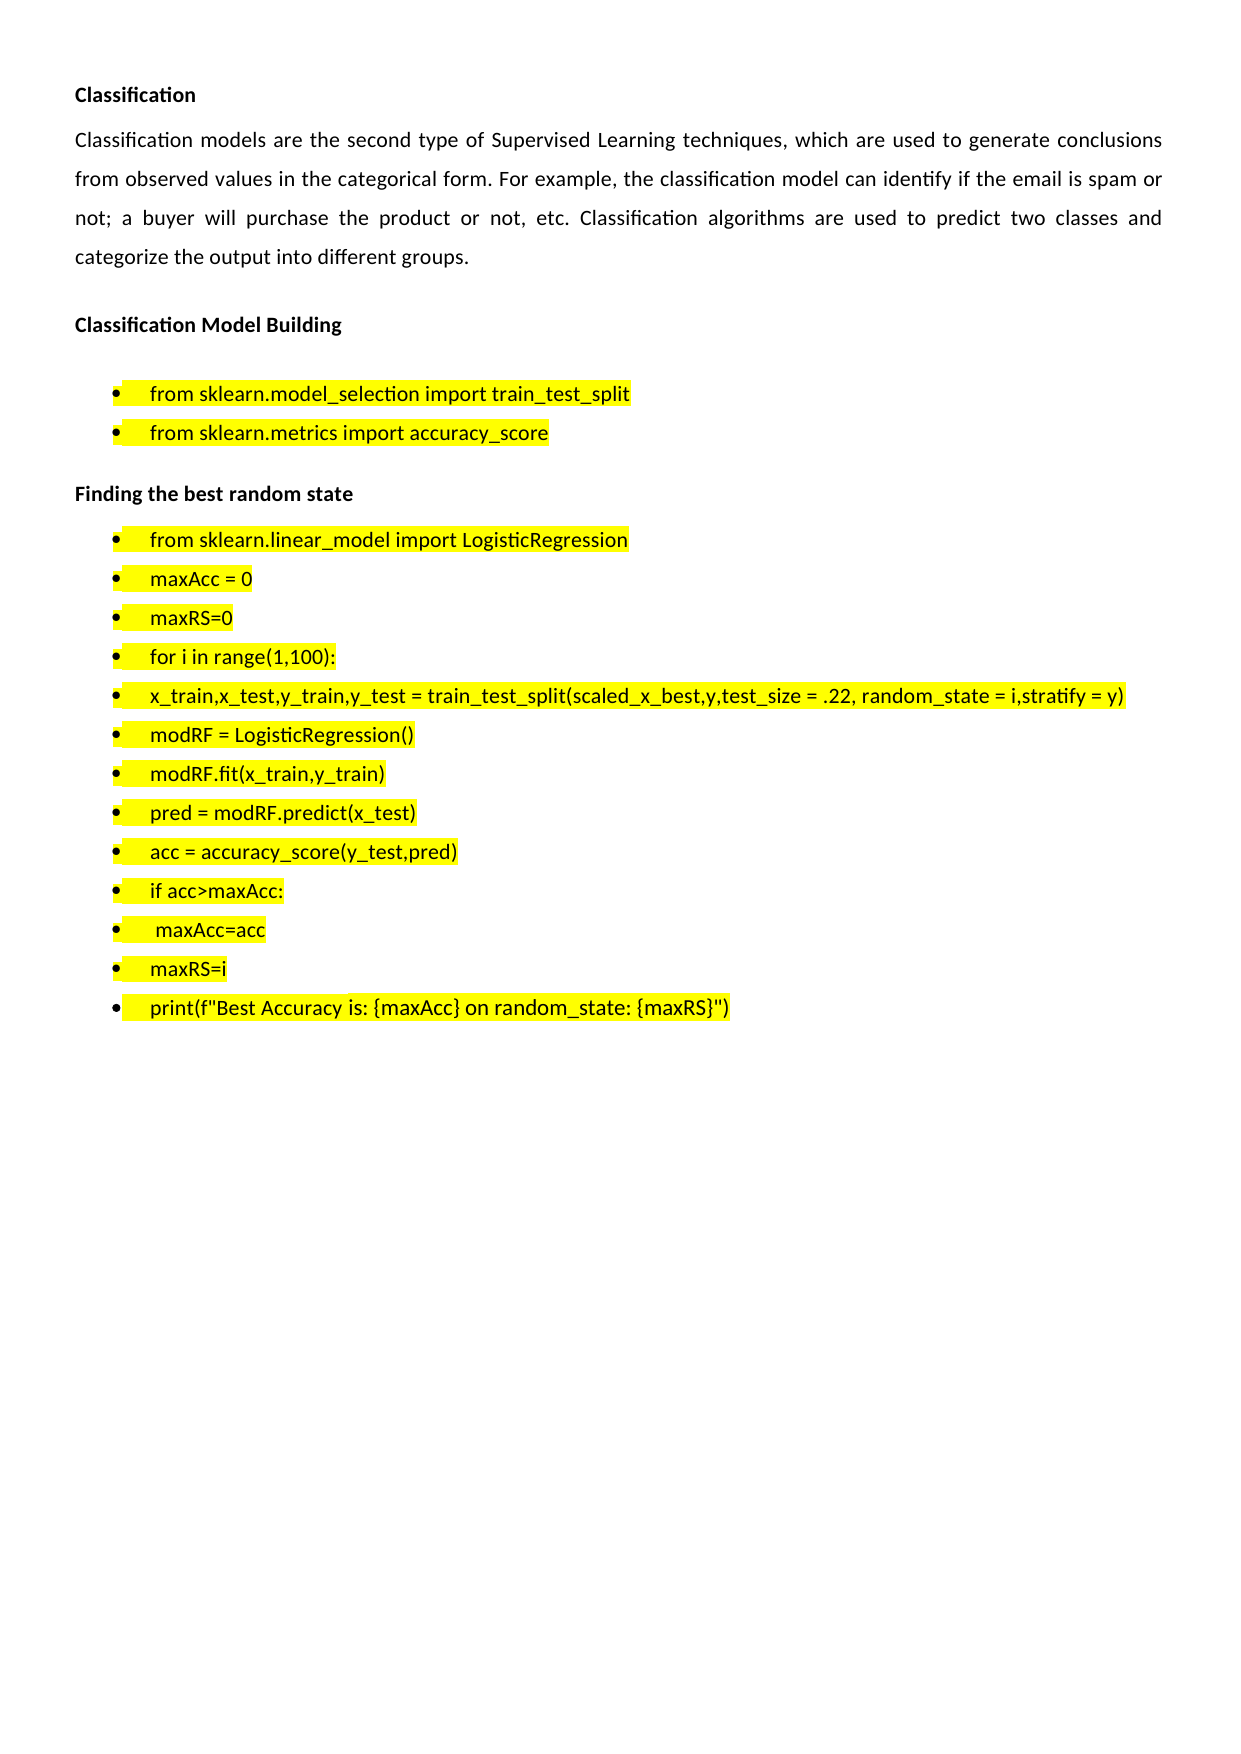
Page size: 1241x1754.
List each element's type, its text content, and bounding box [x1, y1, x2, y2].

list if acc>maxAcc: [112, 865, 1165, 904]
list print(f"Best Accuracy is: {maxAcc} on random_state: {maxRS}") [112, 982, 1165, 1021]
list maxAcc = 0 [112, 552, 1165, 592]
list modRF = LogisticRegression() [112, 709, 1165, 748]
subtitle Classification [75, 75, 1165, 107]
text Classification Model Building [75, 299, 1165, 338]
list maxAcc=acc [112, 904, 1165, 943]
list from sklearn.metrics import accuracy_score [112, 406, 1165, 446]
list maxRS=i [112, 943, 1165, 982]
list acc = accuracy_score(y_test,pred) [112, 826, 1165, 865]
list for i in range(1,100): [112, 631, 1165, 670]
list maxRS=0 [112, 592, 1165, 631]
list pred = modRF.predict(x_test) [112, 787, 1165, 826]
text Classification models are the second type of Supervised Learning techniques, which are used to generate conclusions from observed values in the categorical form. For example, the classification model can identify if the email is spam or not; a buyer will purchase the product or not, etc. Classification algorithms are used to predict two classes and categorize the output into different groups. [75, 114, 1165, 270]
list x_train,x_test,y_train,y_test = train_test_split(scaled_x_best,y,test_size = .22, random_state = i,stratify = y) [112, 670, 1165, 709]
subtitle Finding the best random state [75, 475, 1165, 507]
list from sklearn.linear_model import LogisticRegression [112, 513, 1165, 552]
list modRF.fit(x_train,y_train) [112, 748, 1165, 787]
list from sklearn.model_selection import train_test_split [112, 367, 1165, 406]
